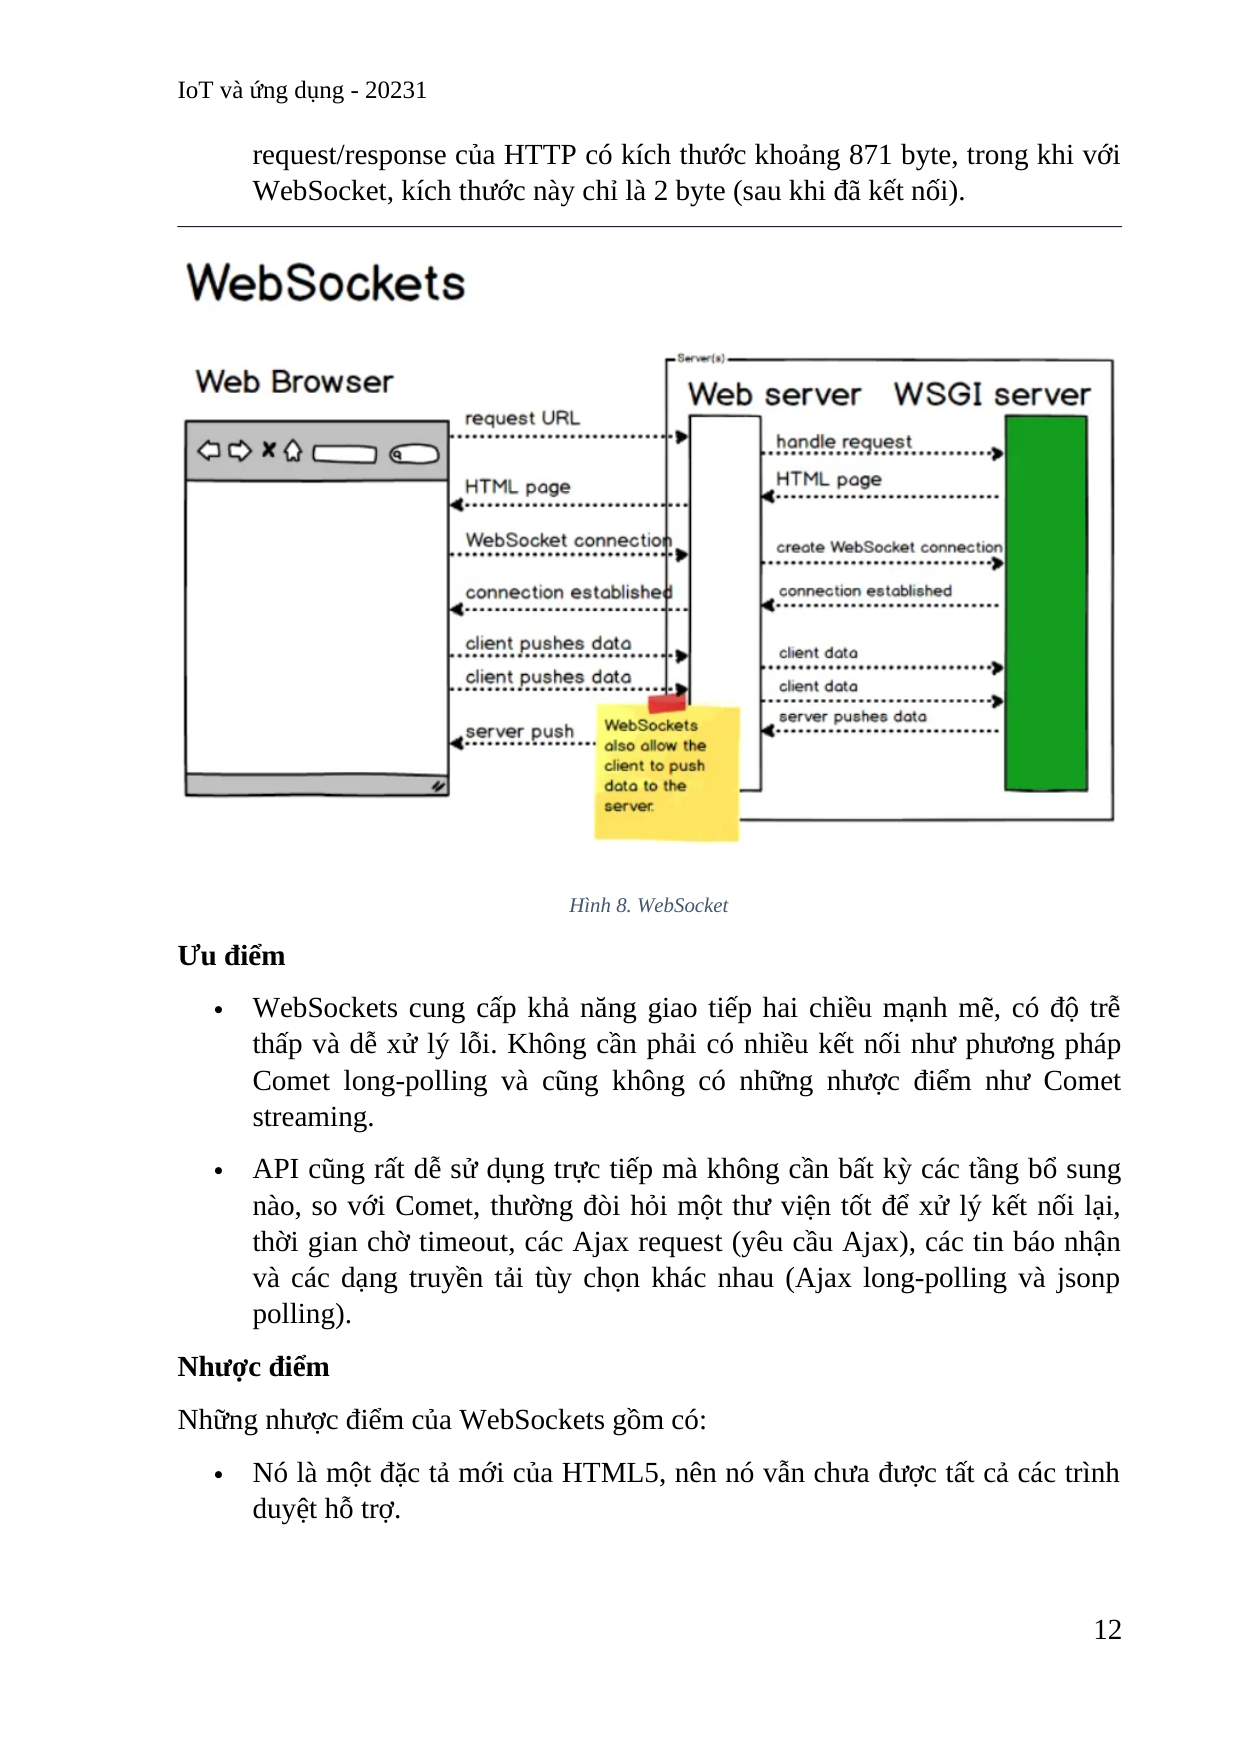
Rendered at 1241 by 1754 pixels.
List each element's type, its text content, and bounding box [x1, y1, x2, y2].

text Nhược điểm [177, 1349, 1122, 1383]
text Những nhược điểm của WebSockets gồm có: [177, 1402, 1122, 1435]
picture [177, 226, 1123, 874]
text Hình 8. WebSocket [177, 893, 1122, 917]
list API cũng rất dễ sử dụng trực tiếp mà không cần bất kỳ các tầng bổ sung nào, so với Comet, thường đòi hỏi một thư viện tốt để xử lý kết nối lại, thời gian chờ timeout, các Ajax request (yêu cầu Ajax), các tin báo nhận và các dạng truyền tải tùy chọn khác nhau (Ajax long-polling và jsonp polling). [215, 1152, 1122, 1330]
list WebSockets cung cấp khả năng giao tiếp hai chiều mạnh mẽ, có độ trễ thấp và dễ xử lý lỗi. Không cần phải có nhiều kết nối như phương pháp Comet long-polling và cũng không có những nhược điểm như Comet streaming. [215, 990, 1122, 1132]
list Nó là một đặc tả mới của HTML5, nên nó vẫn chưa được tất cả các trình duyệt hỗ trợ. [215, 1455, 1122, 1524]
text Ưu điểm [177, 938, 1122, 971]
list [215, 137, 1122, 207]
